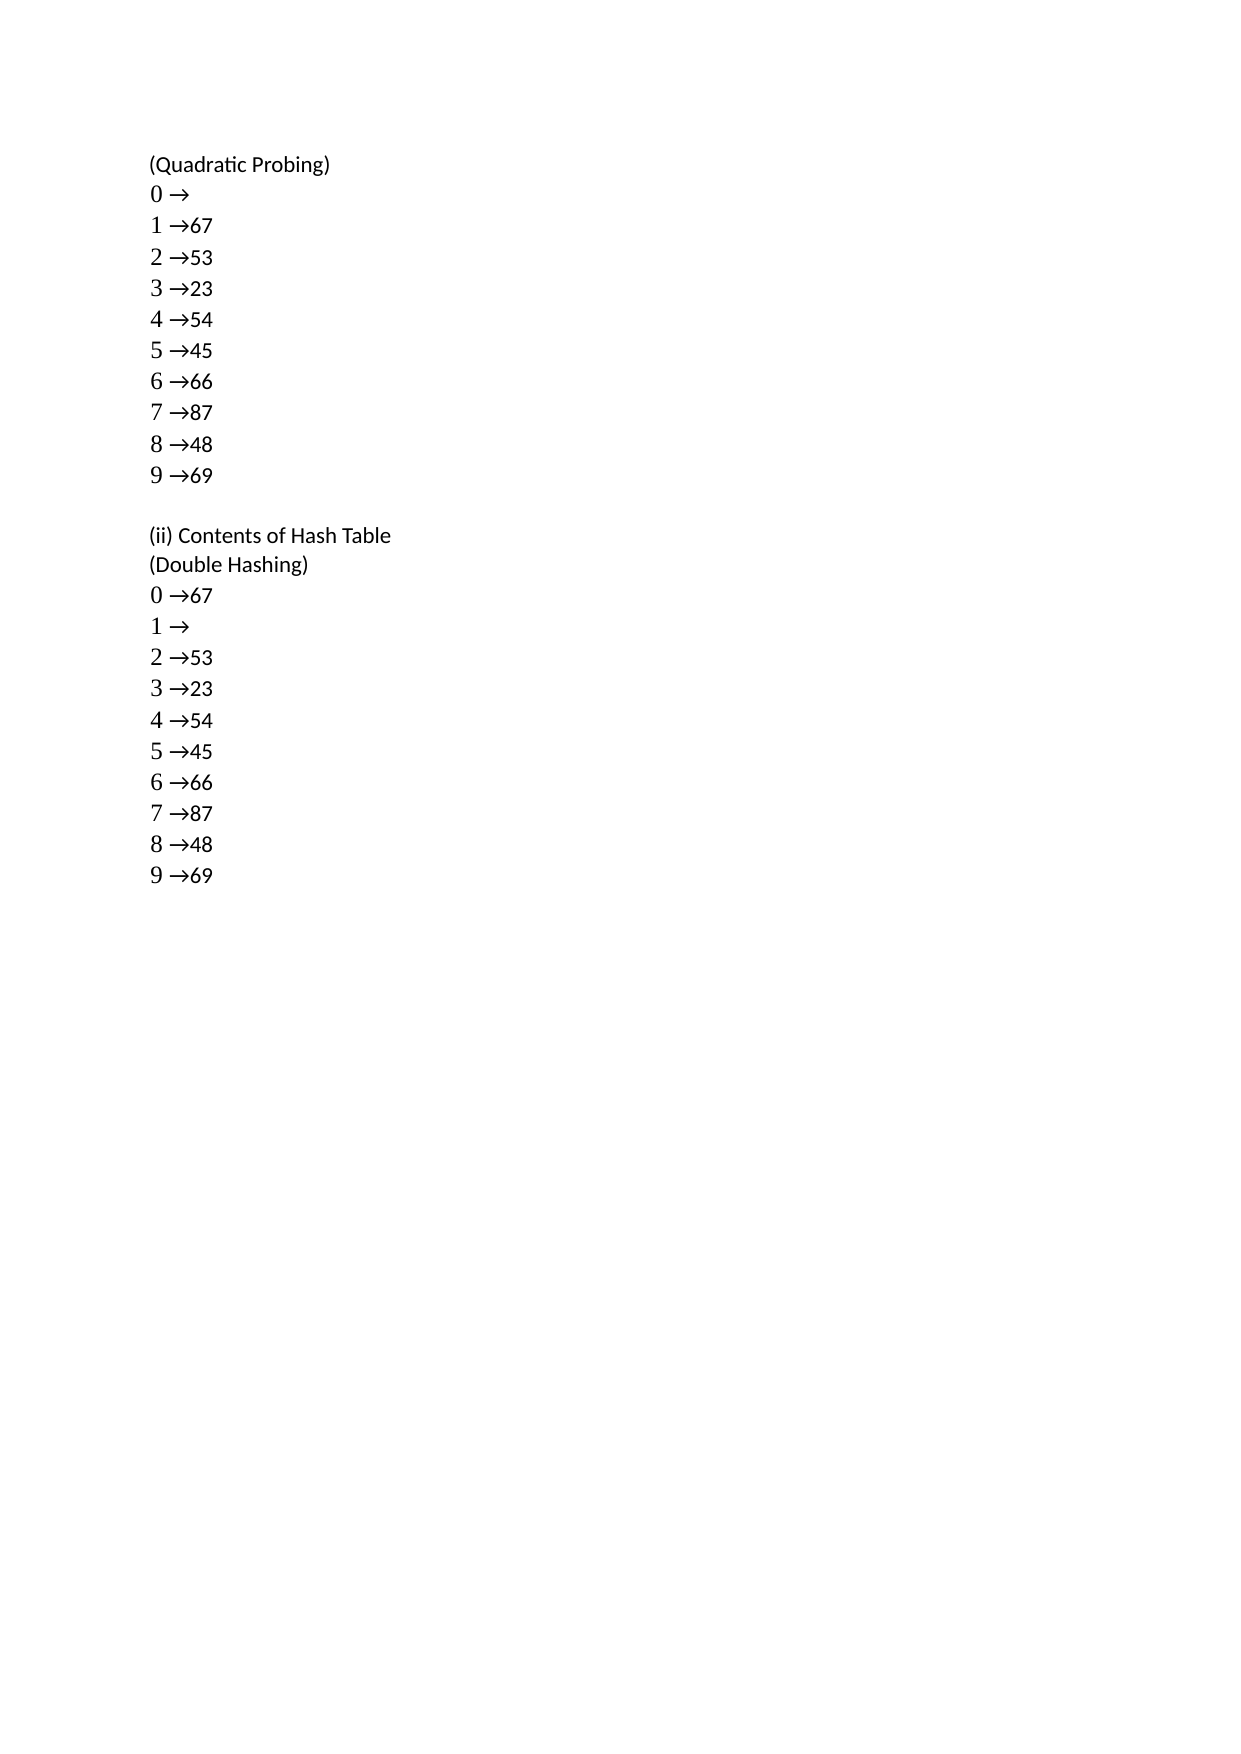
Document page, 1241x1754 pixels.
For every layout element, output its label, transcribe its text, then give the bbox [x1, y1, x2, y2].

list →23 [150, 673, 1089, 703]
text (ii) Contents of Hash Table [148, 521, 1089, 549]
list →23 [150, 273, 1089, 302]
list →45 [150, 736, 1089, 765]
list →66 [150, 366, 1089, 395]
list →67 [150, 211, 1089, 240]
text (Double Hashing) [148, 551, 1089, 579]
list →48 [150, 829, 1089, 858]
list →67 [150, 580, 1089, 609]
list →66 [150, 767, 1089, 796]
list → [150, 179, 1089, 208]
list →87 [150, 397, 1089, 427]
list →87 [150, 798, 1089, 827]
list →53 [150, 242, 1089, 271]
list →53 [150, 642, 1089, 671]
list →45 [150, 335, 1089, 364]
list →48 [150, 429, 1089, 458]
list →54 [150, 705, 1089, 734]
list → [150, 611, 1089, 640]
list →69 [150, 460, 1089, 489]
text (Quadratic Probing) [148, 150, 1089, 178]
list →69 [150, 860, 1089, 889]
list →54 [150, 304, 1089, 333]
